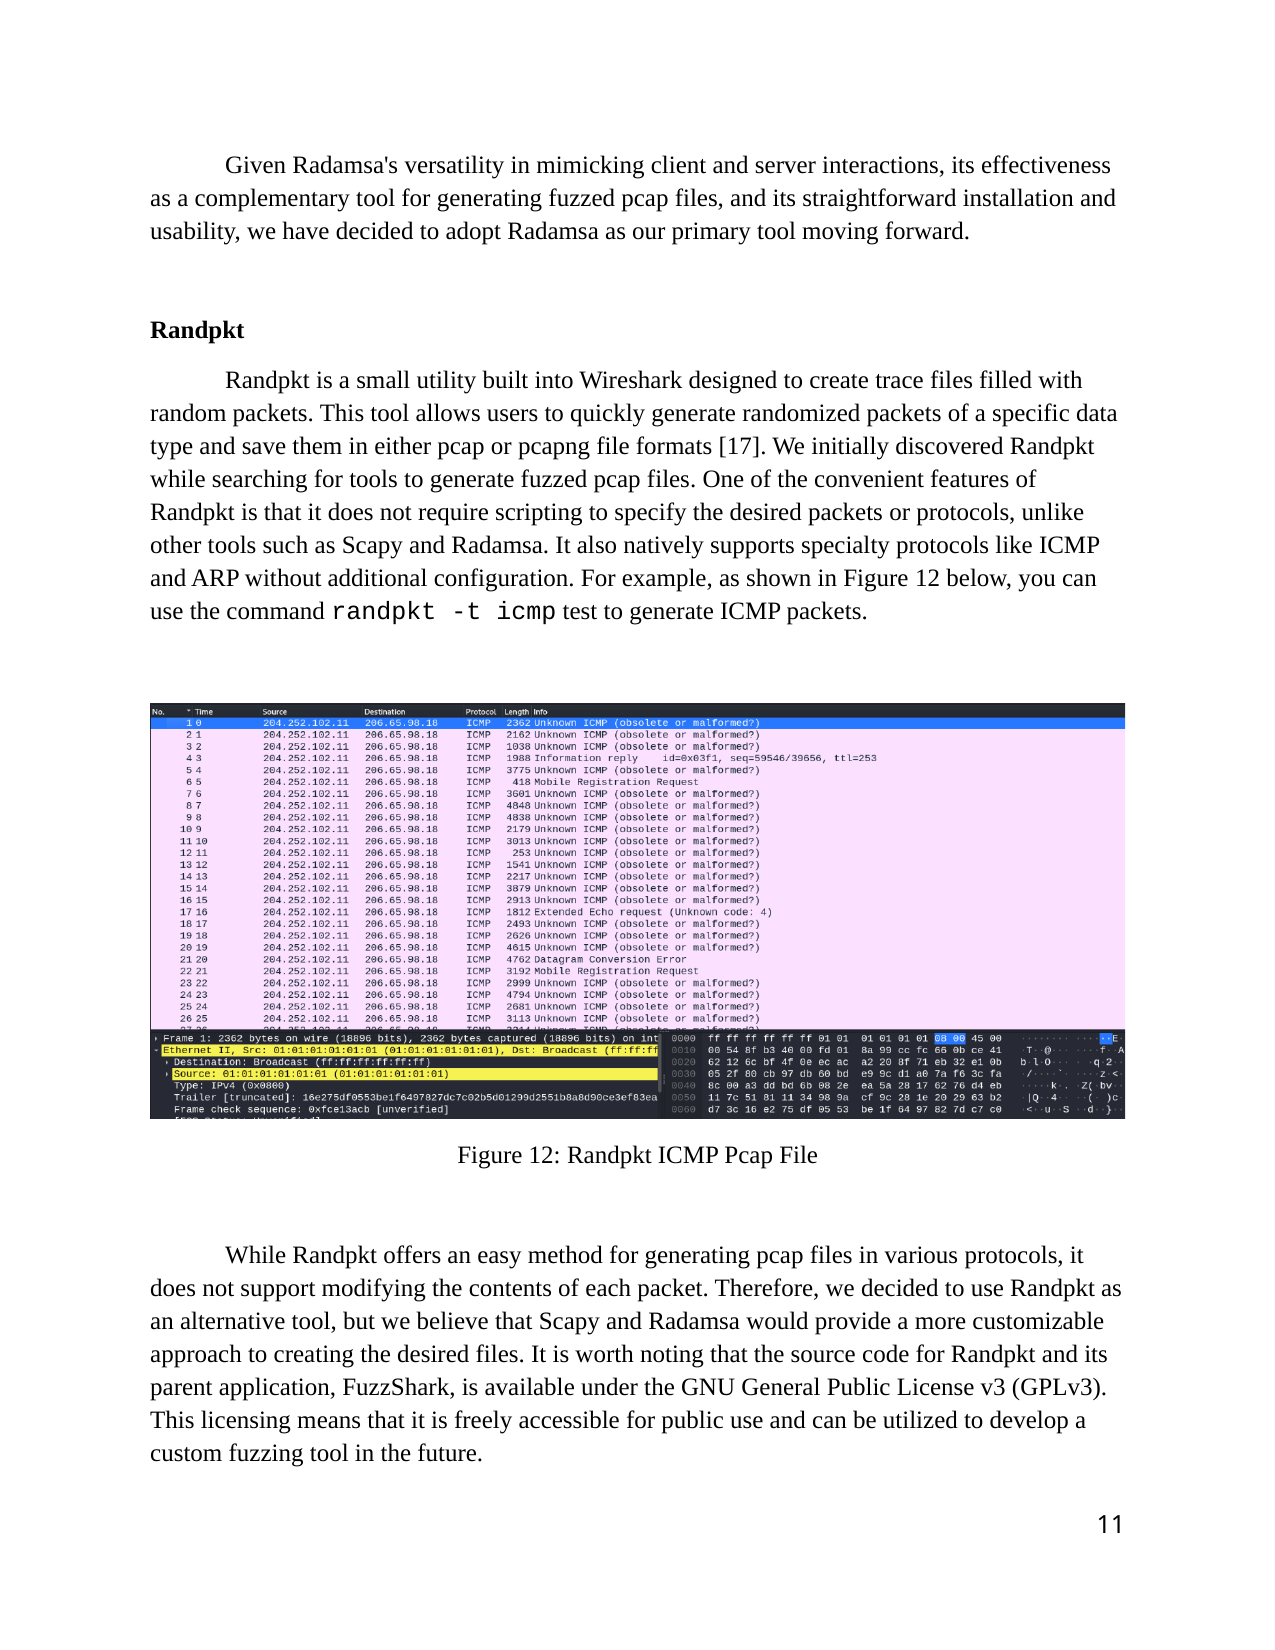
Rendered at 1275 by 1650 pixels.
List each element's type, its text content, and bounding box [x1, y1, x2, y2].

picture [150, 703, 1125, 1119]
text Given Radamsa's versatility in mimicking client and server interactions, its effectiveness as a complementary tool for generating fuzzed pcap files, and its straightforward installation and usability, we have decided to adopt Radamsa as our primary tool moving forward. [150, 150, 1125, 245]
text Figure 12: Randpkt ICMP Pcap File [150, 1141, 1125, 1169]
text While Randpkt offers an easy method for generating pcap files in various protocols, it does not support modifying the contents of each packet. Therefore, we decided to use Randpkt as an alternative tool, but we believe that Scapy and Radamsa would provide a more customizable approach to creating the desired files. It is worth noting that the source code for Randpkt and its parent application, FuzzShark, is available under the GNU General Public License v3 (GPLv3). This licensing means that it is freely accessible for public use and can be utilized to develop a custom fuzzing tool in the future. [150, 1240, 1125, 1467]
text Randpkt [150, 315, 1125, 344]
text Randpkt is a small utility built into Wireshark designed to create trace files filled with random packets. This tool allows users to quickly generate randomized packets of a specific data type and save them in either pcap or pcapng file formats [17]. We initially discovered Randpkt while searching for tools to generate fuzzed pcap files. One of the convenient features of Randpkt is that it does not require scripting to specify the desired packets or protocols, unlike other tools such as Scapy and Radamsa. It also natively supports specialty protocols like ICMP and ARP without additional configuration. For example, as shown in Figure 12 below, you can use the command randpkt -t icmp test to generate ICMP packets. [150, 365, 1125, 627]
